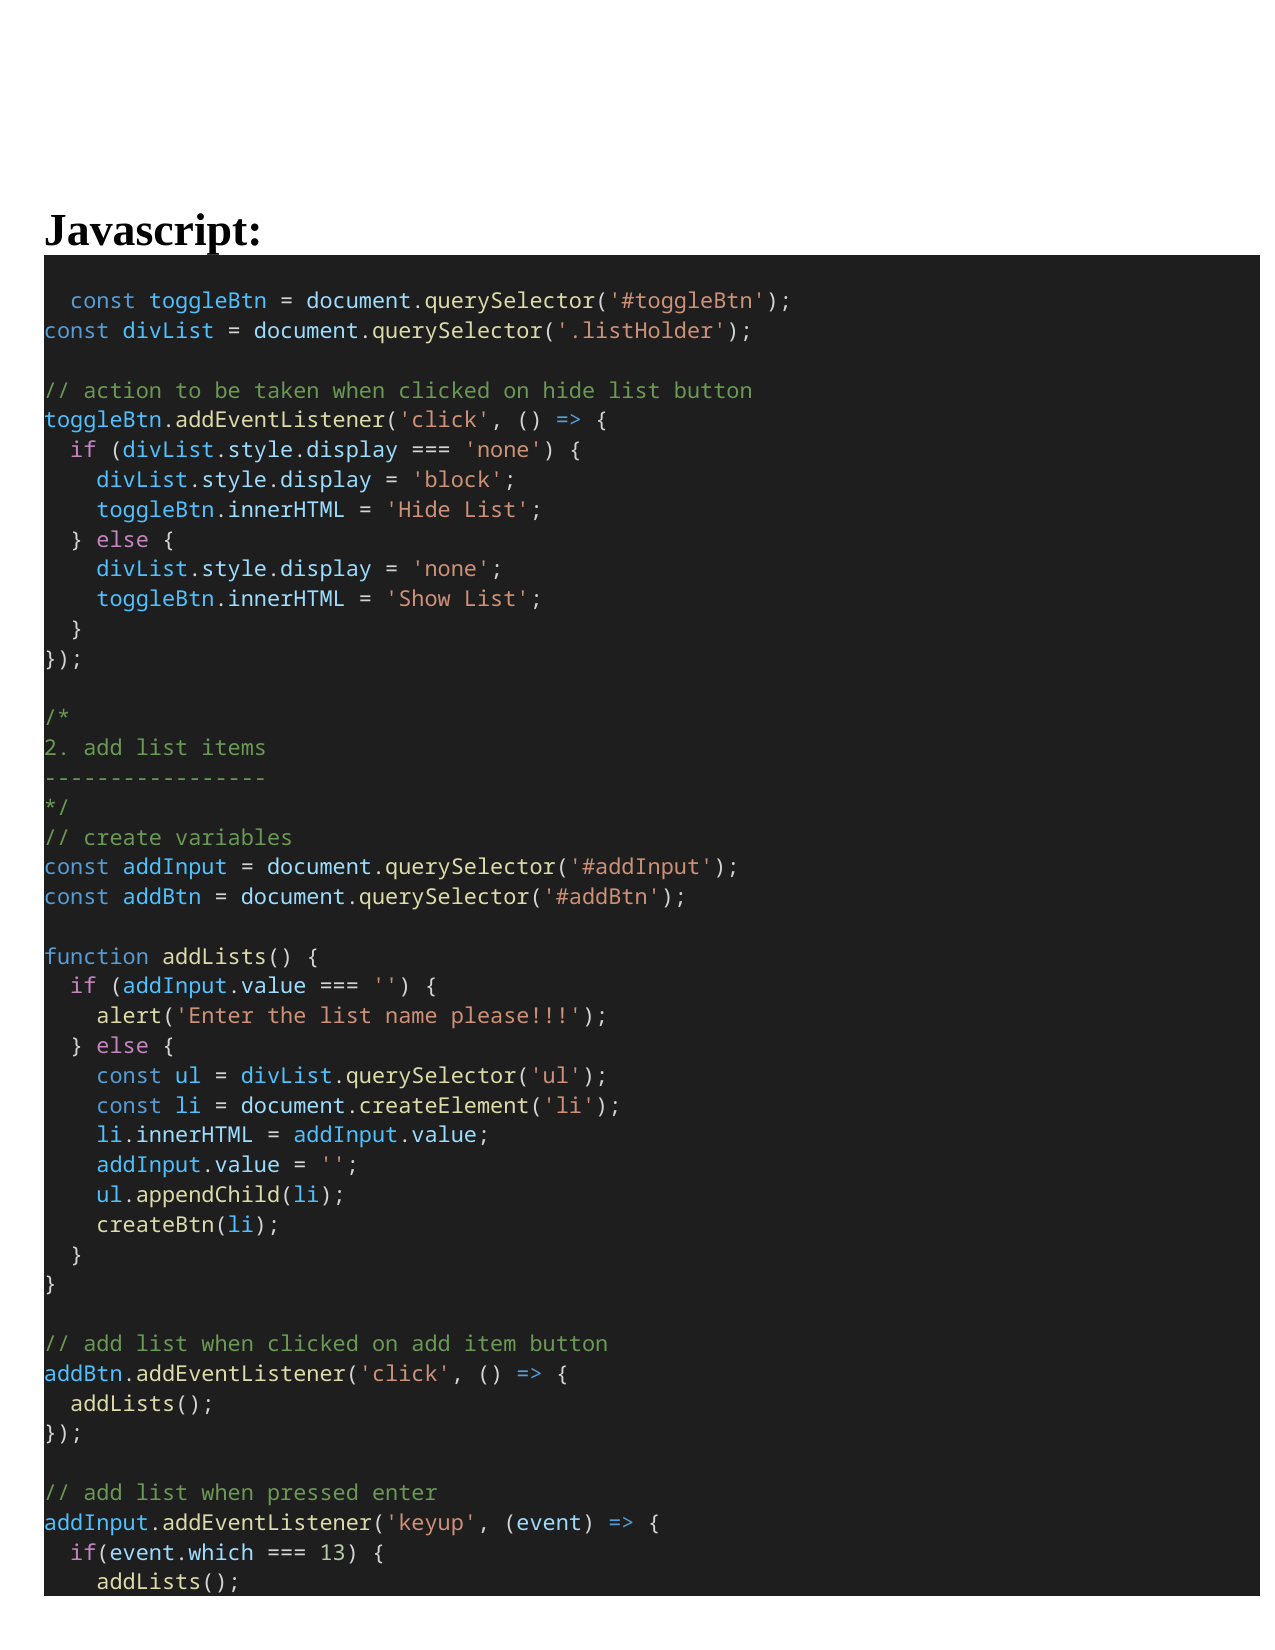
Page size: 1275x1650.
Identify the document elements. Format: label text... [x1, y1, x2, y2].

text const ul = divList.querySelector('ul'); [44, 1060, 1260, 1089]
text }); [44, 643, 1260, 672]
text } else { [44, 523, 1260, 553]
text addLists(); [44, 1566, 1260, 1596]
text } else { [44, 1030, 1260, 1060]
text if (addInput.value === '') { [44, 970, 1260, 1000]
text // create variables [44, 821, 1260, 851]
text createBtn(li); [44, 1209, 1260, 1238]
text addLists(); [44, 1387, 1260, 1417]
text li.innerHTML = addInput.value; [44, 1119, 1260, 1149]
text divList.style.display = 'block'; [44, 464, 1260, 494]
text addBtn.addEventListener('click', () => { [44, 1358, 1260, 1387]
text // action to be taken when clicked on hide list button [44, 374, 1260, 404]
text }); [44, 1417, 1260, 1447]
text if(event.which === 13) { [44, 1536, 1260, 1566]
text const addBtn = document.querySelector('#addBtn'); [44, 881, 1260, 911]
text toggleBtn.addEventListener('click', () => { [44, 404, 1260, 434]
text } [44, 1268, 1260, 1298]
text */ [44, 792, 1260, 821]
text divList.style.display = 'none'; [44, 553, 1260, 583]
text toggleBtn.innerHTML = 'Hide List'; [44, 494, 1260, 523]
text } [44, 1238, 1260, 1268]
text function addLists() { [44, 941, 1260, 970]
text addInput.addEventListener('keyup', (event) => { [44, 1507, 1260, 1536]
text // add list when pressed enter [44, 1477, 1260, 1507]
text const toggleBtn = document.querySelector('#toggleBtn'); [44, 285, 1260, 315]
text /* [44, 702, 1260, 732]
text const divList = document.querySelector('.listHolder'); [44, 315, 1260, 345]
text addInput.value = ''; [44, 1149, 1260, 1179]
text } [44, 613, 1260, 643]
text const li = document.createElement('li'); [44, 1089, 1260, 1119]
text ul.appendChild(li); [44, 1179, 1260, 1209]
text 2. add list items [44, 732, 1260, 762]
text ----------------- [44, 762, 1260, 792]
text const addInput = document.querySelector('#addInput'); [44, 851, 1260, 881]
text toggleBtn.innerHTML = 'Show List'; [44, 583, 1260, 613]
subtitle Javascript: [44, 203, 1260, 255]
text // add list when clicked on add item button [44, 1328, 1260, 1358]
text alert('Enter the list name please!!!'); [44, 1000, 1260, 1030]
text if (divList.style.display === 'none') { [44, 434, 1260, 464]
